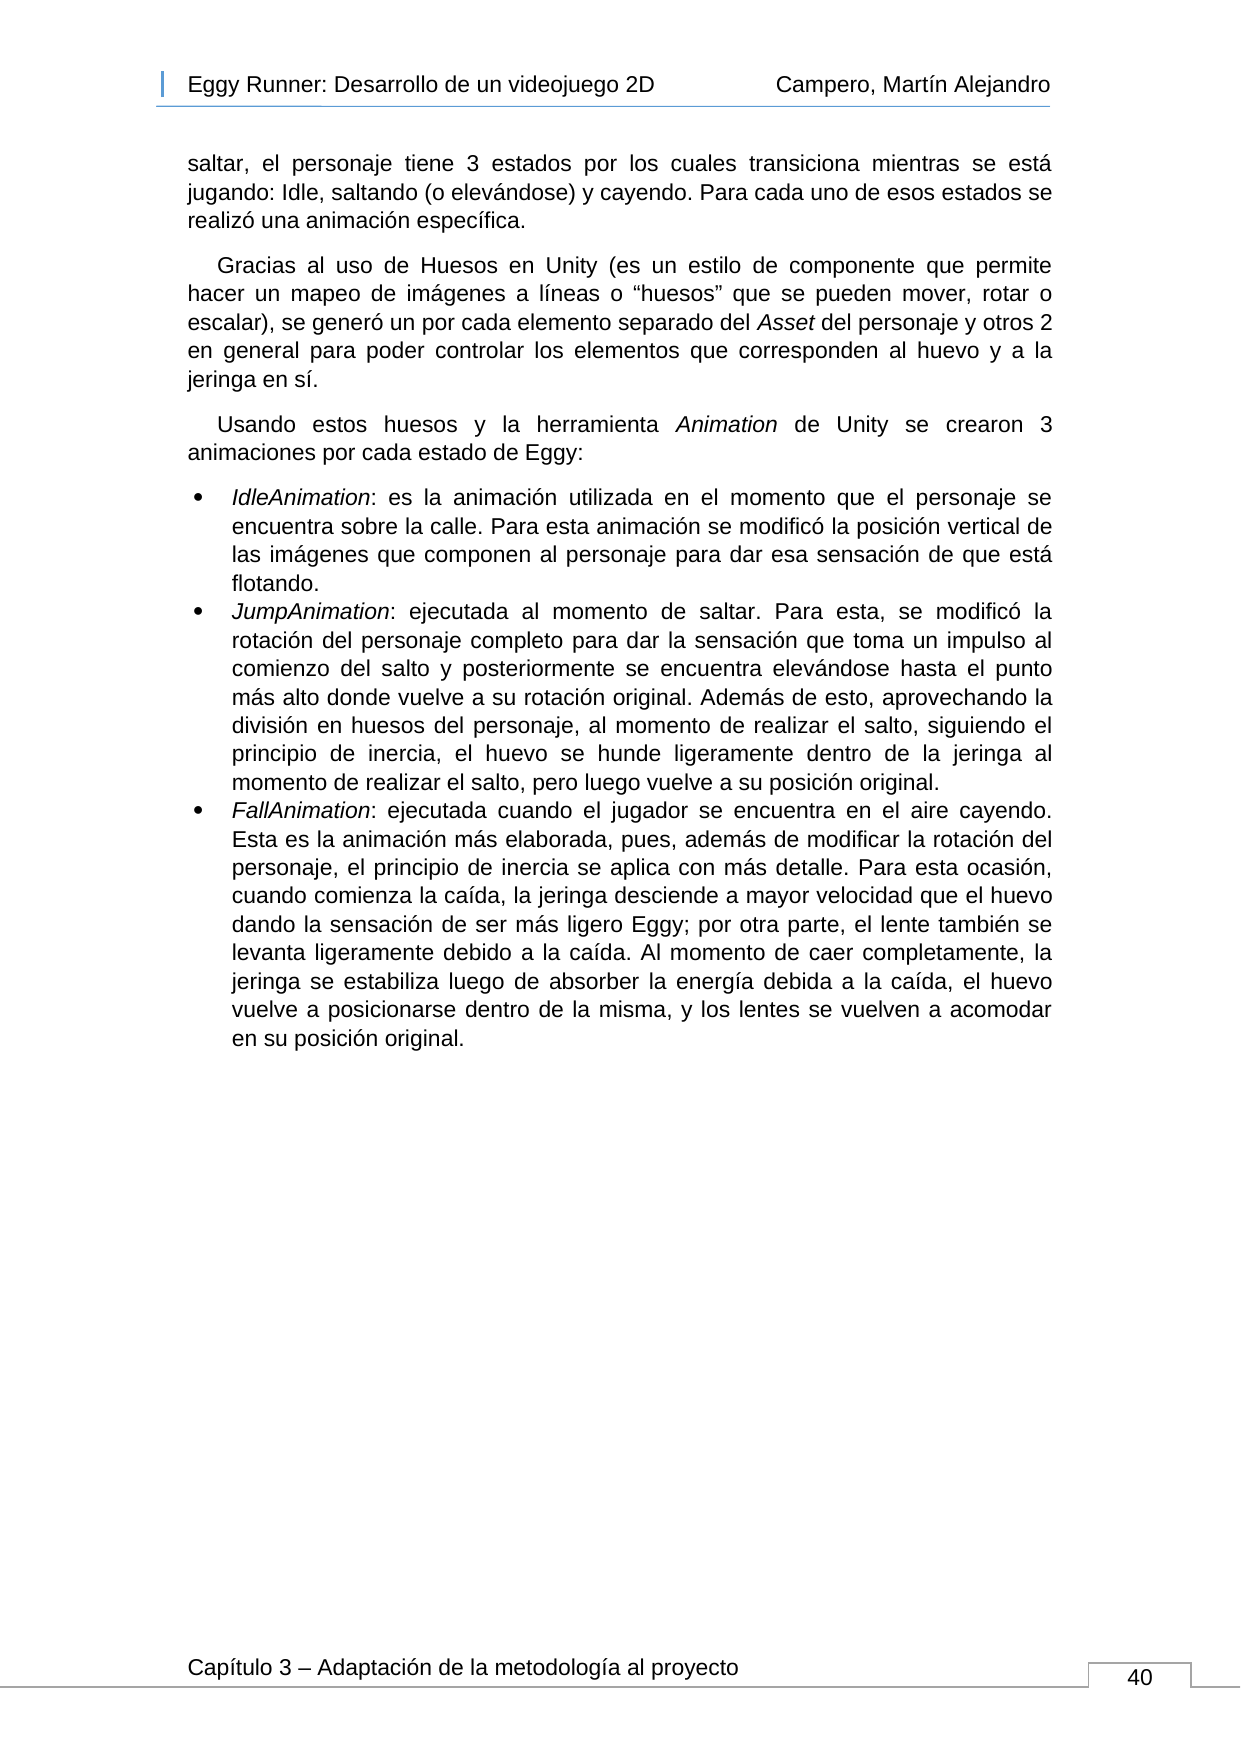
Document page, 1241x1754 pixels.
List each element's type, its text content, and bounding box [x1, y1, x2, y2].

list FallAnimation: ejecutada cuando el jugador se encuentra en el aire cayendo. Esta es la animación más elaborada, pues, además de modificar la rotación del personaje, el principio de inercia se aplica con más detalle. Para esta ocasión, cuando comienza la caída, la jeringa desciende a mayor velocidad que el huevo dando la sensación de ser más ligero Eggy; por otra parte, el lente también se levanta ligeramente debido a la caída. Al momento de caer completamente, la jeringa se estabiliza luego de absorber la energía debida a la caída, el huevo vuelve a posicionarse dentro de la misma, y los lentes se vuelven a acomodar en su posición original. [194, 797, 1053, 1051]
list JumpAnimation: ejecutada al momento de saltar. Para esta, se modificó la rotación del personaje completo para dar la sensación que toma un impulso al comienzo del salto y posteriormente se encuentra elevándose hasta el punto más alto donde vuelve a su rotación original. Además de esto, aprovechando la división en huesos del personaje, al momento de realizar el salto, siguiendo el principio de inercia, el huevo se hunde ligeramente dentro de la jeringa al momento de realizar el salto, pero luego vuelve a su posición original. [194, 598, 1053, 795]
text Gracias al uso de Huesos en Unity (es un estilo de componente que permite hacer un mapeo de imágenes a líneas o “huesos” que se pueden mover, rotar o escalar), se generó un por cada elemento separado del Asset del personaje y otros 2 en general para poder controlar los elementos que corresponden al huevo y a la jeringa en sí. [187, 252, 1053, 392]
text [187, 150, 1053, 233]
text Usando estos huesos y la herramienta Animation de Unity se crearon 3 animaciones por cada estado de Eggy: [187, 411, 1053, 466]
list IdleAnimation: es la animación utilizada en el momento que el personaje se encuentra sobre la calle. Para esta animación se modificó la posición vertical de las imágenes que componen al personaje para dar esa sensación de que está flotando. [194, 484, 1053, 596]
